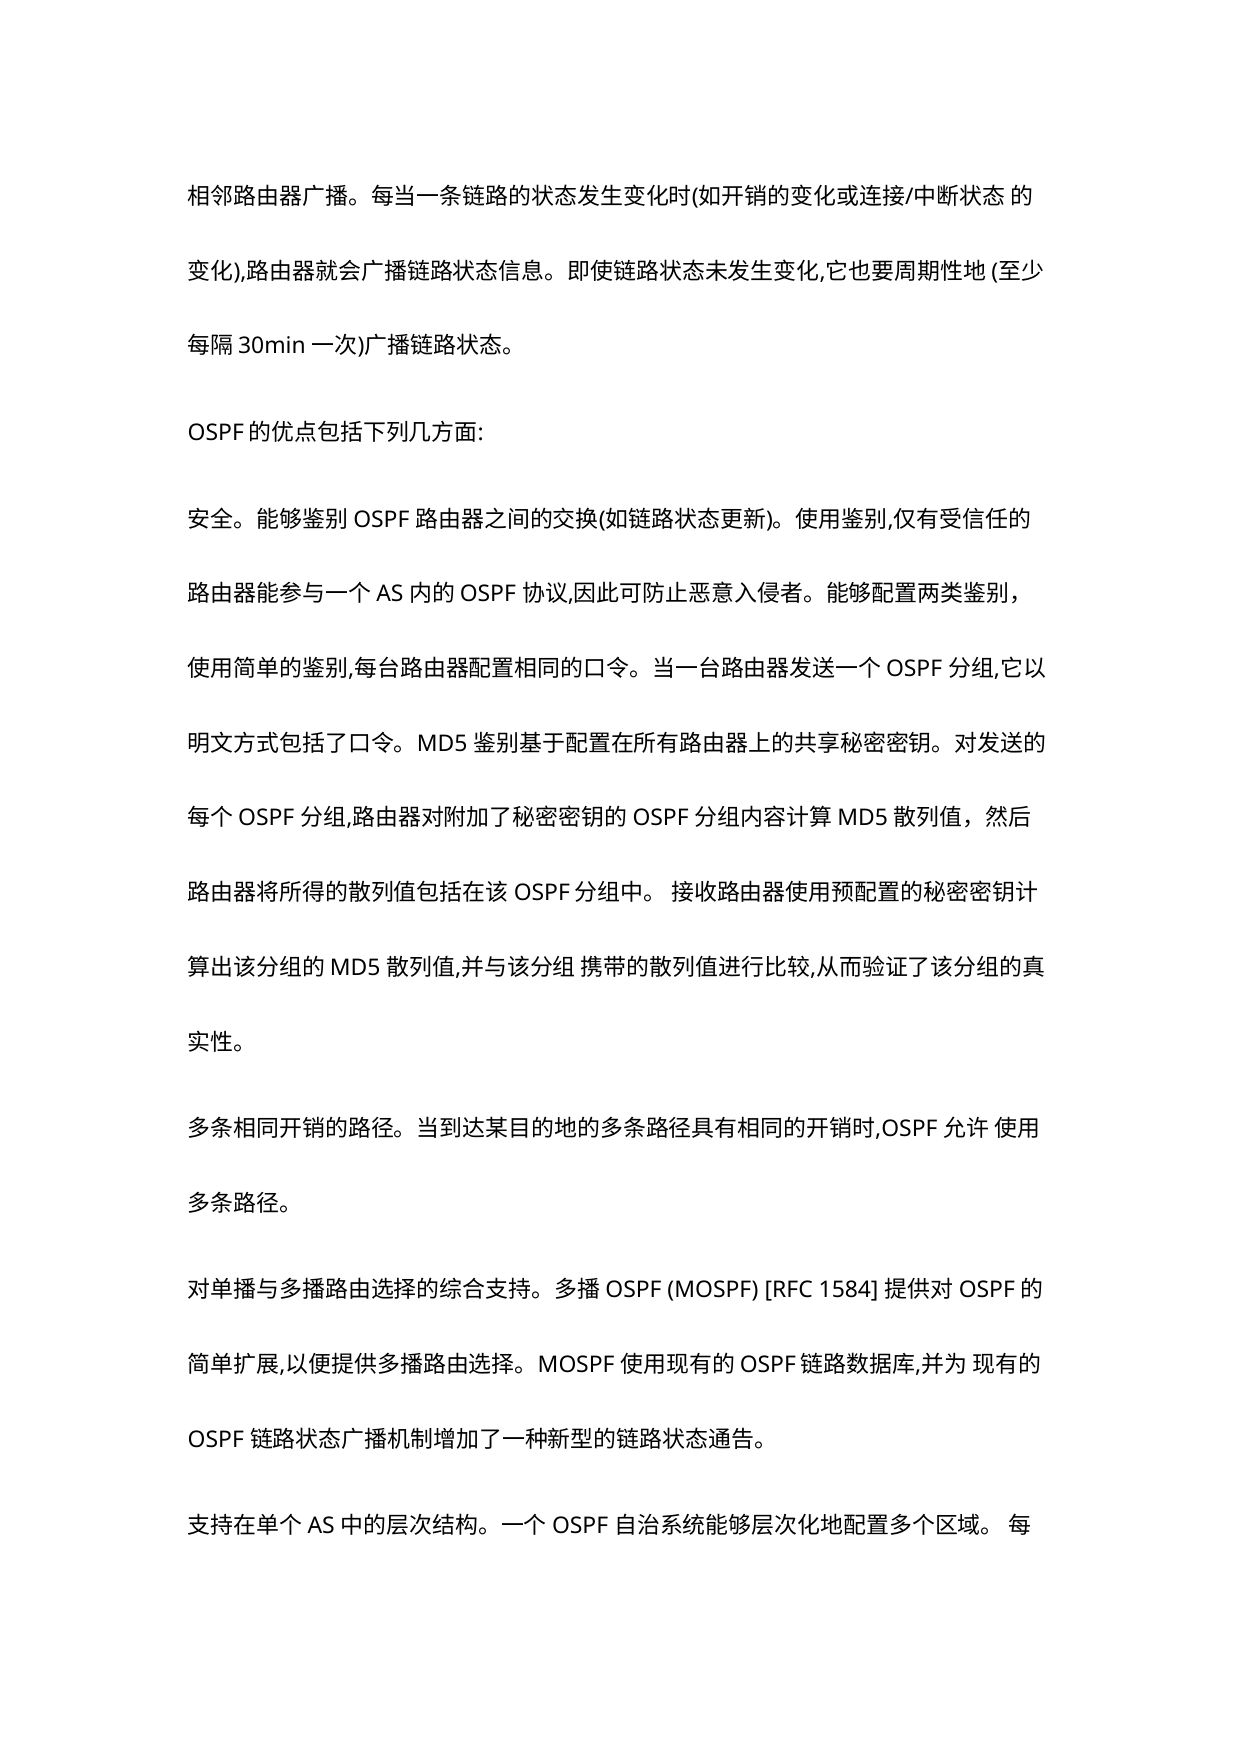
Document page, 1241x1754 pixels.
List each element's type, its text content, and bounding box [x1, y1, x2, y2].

text 对单播与多播路由选择的综合支持。多播 OSPF (MOSPF) [RFC 1584] 提供对 OSPF 的简单扩展,以便提供多播路由选择。MOSPF 使用现有的OSPF链路数据库,并为 现有的OSPF 链路状态广播机制增加了一种新型的链路状态通告。 [187, 1255, 1053, 1470]
text 安全。能够鉴别 OSPF 路由器之间的交换(如链路状态更新)。使用鉴别,仅有受信任的路由器能参与一个 AS 内的OSPF 协议,因此可防止恶意入侵者。能够配置两类鉴别，使用简单的鉴别,每台路由器配置相同的口令。当一台路由器发送一个OSPF 分组,它以明文方式包括了口令。MD5 鉴别基于配置在所有路由器上的共享秘密密钥。对发送的每个OSPF 分组,路由器对附加了秘密密钥的 OSPF 分组内容计算 MD5 散列值，然后路由器将所得的散列值包括在该 OSPF分组中。 接收路由器使用预配置的秘密密钥计算出该分组的MD5 散列值,并与该分组 携带的散列值进行比较,从而验证了该分组的真实性。 [187, 485, 1053, 1072]
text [187, 1491, 1053, 1556]
text OSPF的优点包括下列几方面: [187, 398, 1053, 463]
text 多条相同开销的路径。当到达某目的地的多条路径具有相同的开销时,OSPF 允许 使用多条路径。 [187, 1094, 1053, 1234]
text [187, 162, 1053, 376]
